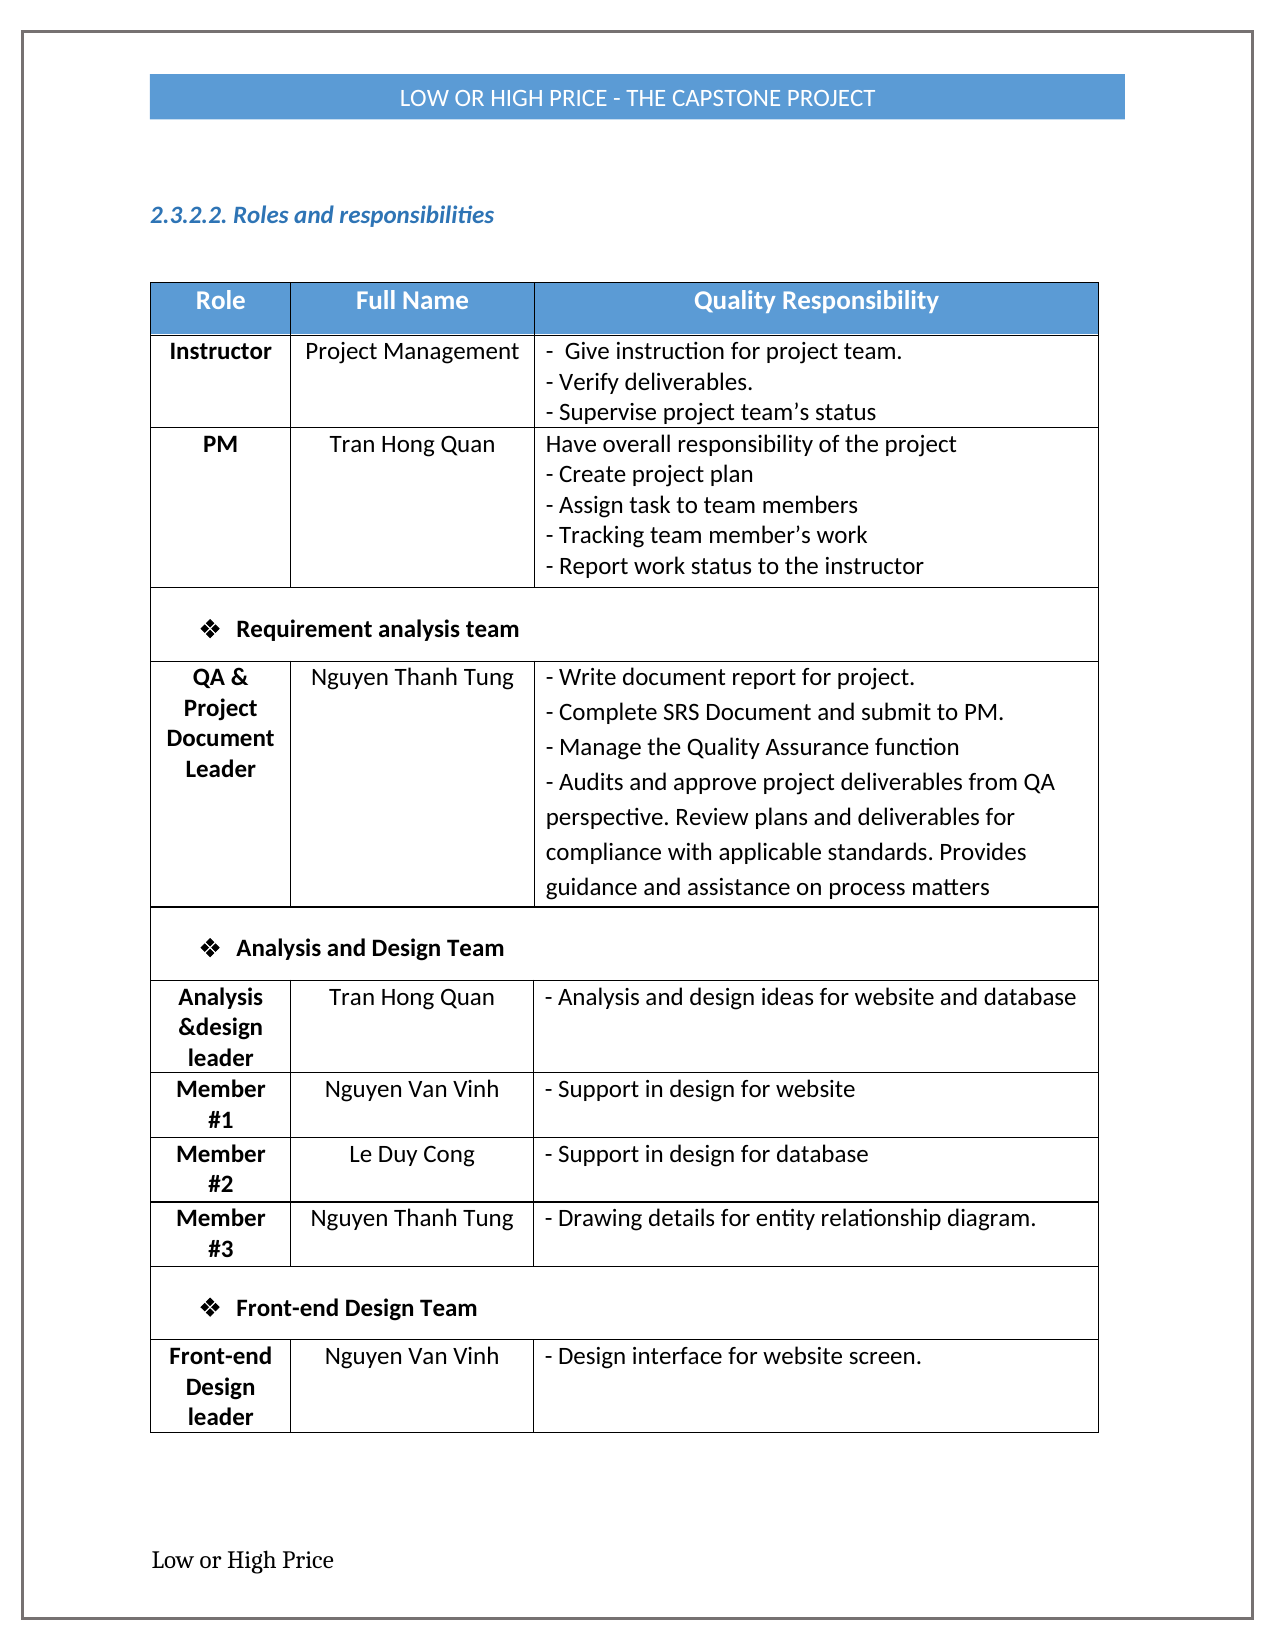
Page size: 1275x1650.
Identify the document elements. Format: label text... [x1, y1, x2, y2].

table_cell PM [151, 428, 290, 587]
table_cell Front-end Design leader [151, 1340, 290, 1432]
table_cell - Drawing details for entity relationship diagram. [534, 1203, 1098, 1266]
table_cell Analysis and Design Team [151, 908, 1098, 979]
table_cell Le Duy Cong [291, 1138, 533, 1201]
table_cell - Write document report for project. - Complete SRS Document and submit to PM. - Manage the Quality Assurance function - Audits and approve project deliverables from QA perspective. Review plans and deliverables for compliance with applicable standards. Provides guidance and assistance on process matters [535, 662, 1098, 906]
table_header Quality Responsibility [535, 283, 1098, 334]
table_cell Project Management [291, 336, 534, 427]
table_cell Requirement analysis team [151, 588, 1098, 661]
table_cell - Support in design for website [534, 1073, 1098, 1137]
table_cell Nguyen Thanh Tung [291, 1203, 533, 1266]
table_cell Member #1 [151, 1073, 290, 1137]
table_cell Front-end Design Team [151, 1267, 1098, 1339]
table_cell Tran Hong Quan [291, 981, 533, 1072]
table_cell Nguyen Van Vinh [291, 1073, 533, 1137]
table_cell Have overall responsibility of the project - Create project plan - Assign task to team members - Tracking team member’s work - Report work status to the instructor [535, 428, 1098, 587]
table_cell - Give instruction for project team. - Verify deliverables. - Supervise project team’s status [535, 336, 1098, 427]
table_cell Analysis &design leader [151, 981, 290, 1072]
table_cell - Design interface for website screen. [534, 1340, 1098, 1432]
table_cell - Analysis and design ideas for website and database [534, 981, 1098, 1072]
subtitle 2.3.2.2. Roles and responsibilities [150, 199, 1125, 230]
table_cell Nguyen Van Vinh [291, 1340, 533, 1432]
table_cell QA & Project Document Leader [151, 662, 290, 906]
table_cell Member #2 [151, 1138, 290, 1201]
table_header Role [151, 283, 290, 334]
table_cell Member #3 [151, 1203, 290, 1266]
table_cell - Support in design for database [534, 1138, 1098, 1201]
table_cell Tran Hong Quan [291, 428, 534, 587]
table_cell Nguyen Thanh Tung [291, 662, 534, 906]
table_header Full Name [291, 283, 534, 334]
table_cell Instructor [151, 336, 290, 427]
